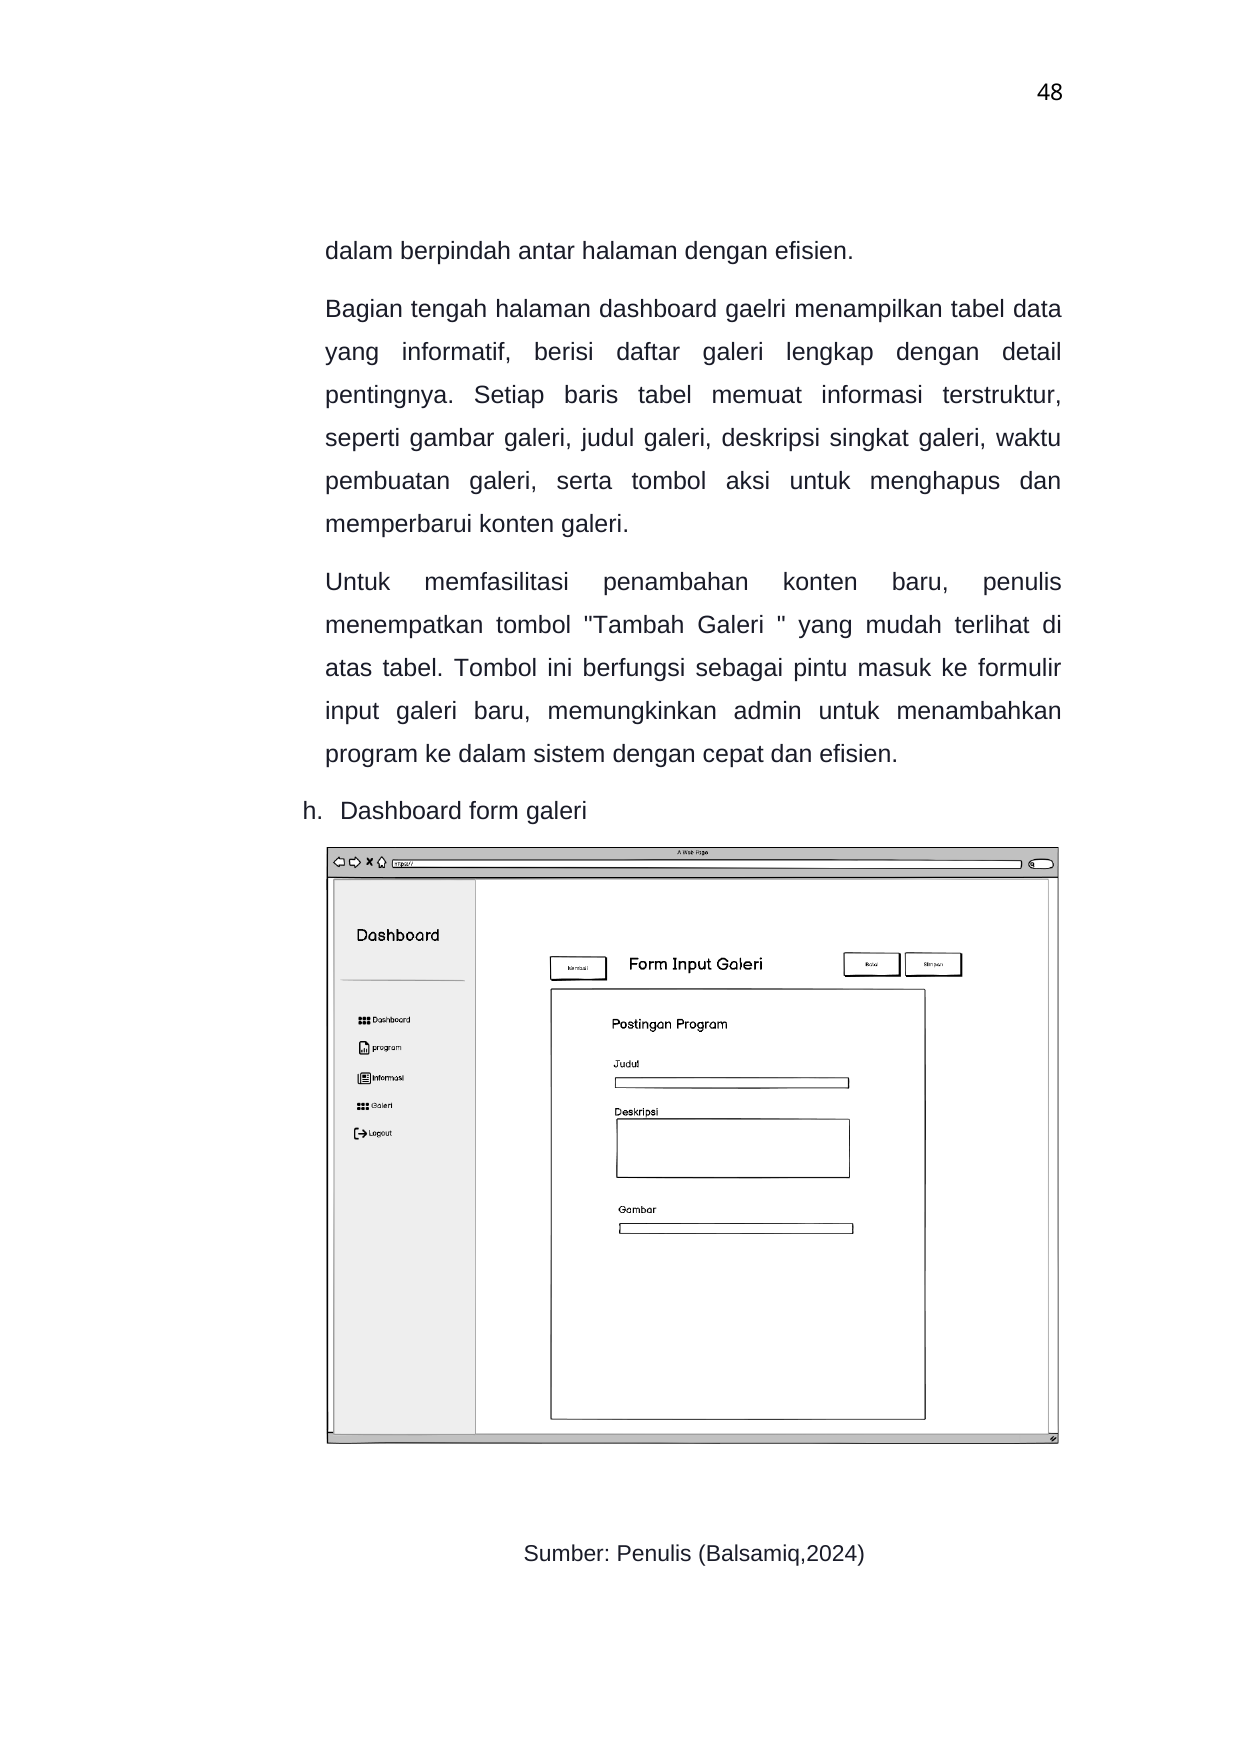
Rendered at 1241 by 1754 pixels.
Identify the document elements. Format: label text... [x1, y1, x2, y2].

text Untuk memfasilitasi penambahan konten baru, penulis menempatkan tombol "Tambah Galeri " yang mudah terlihat di atas tabel. Tombol ini berfungsi sebagai pintu masuk ke formulir input galeri baru, memungkinkan admin untuk menambahkan program ke dalam sistem dengan cepat dan efisien. [325, 566, 1063, 768]
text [325, 236, 1063, 265]
list Dashboard form galeri [302, 796, 1050, 825]
text Bagian tengah halaman dashboard gaelri menampilkan tabel data yang informatif, berisi daftar galeri lengkap dengan detail pentingnya. Setiap baris tabel memuat informasi terstruktur, seperti gambar galeri, judul galeri, deskripsi singkat galeri, waktu pembuatan galeri, serta tombol aksi untuk menghapus dan memperbarui konten galeri. [325, 293, 1063, 538]
picture [326, 847, 1059, 1444]
text Sumber: Penulis (Balsamiq,2024) [325, 1540, 1063, 1566]
